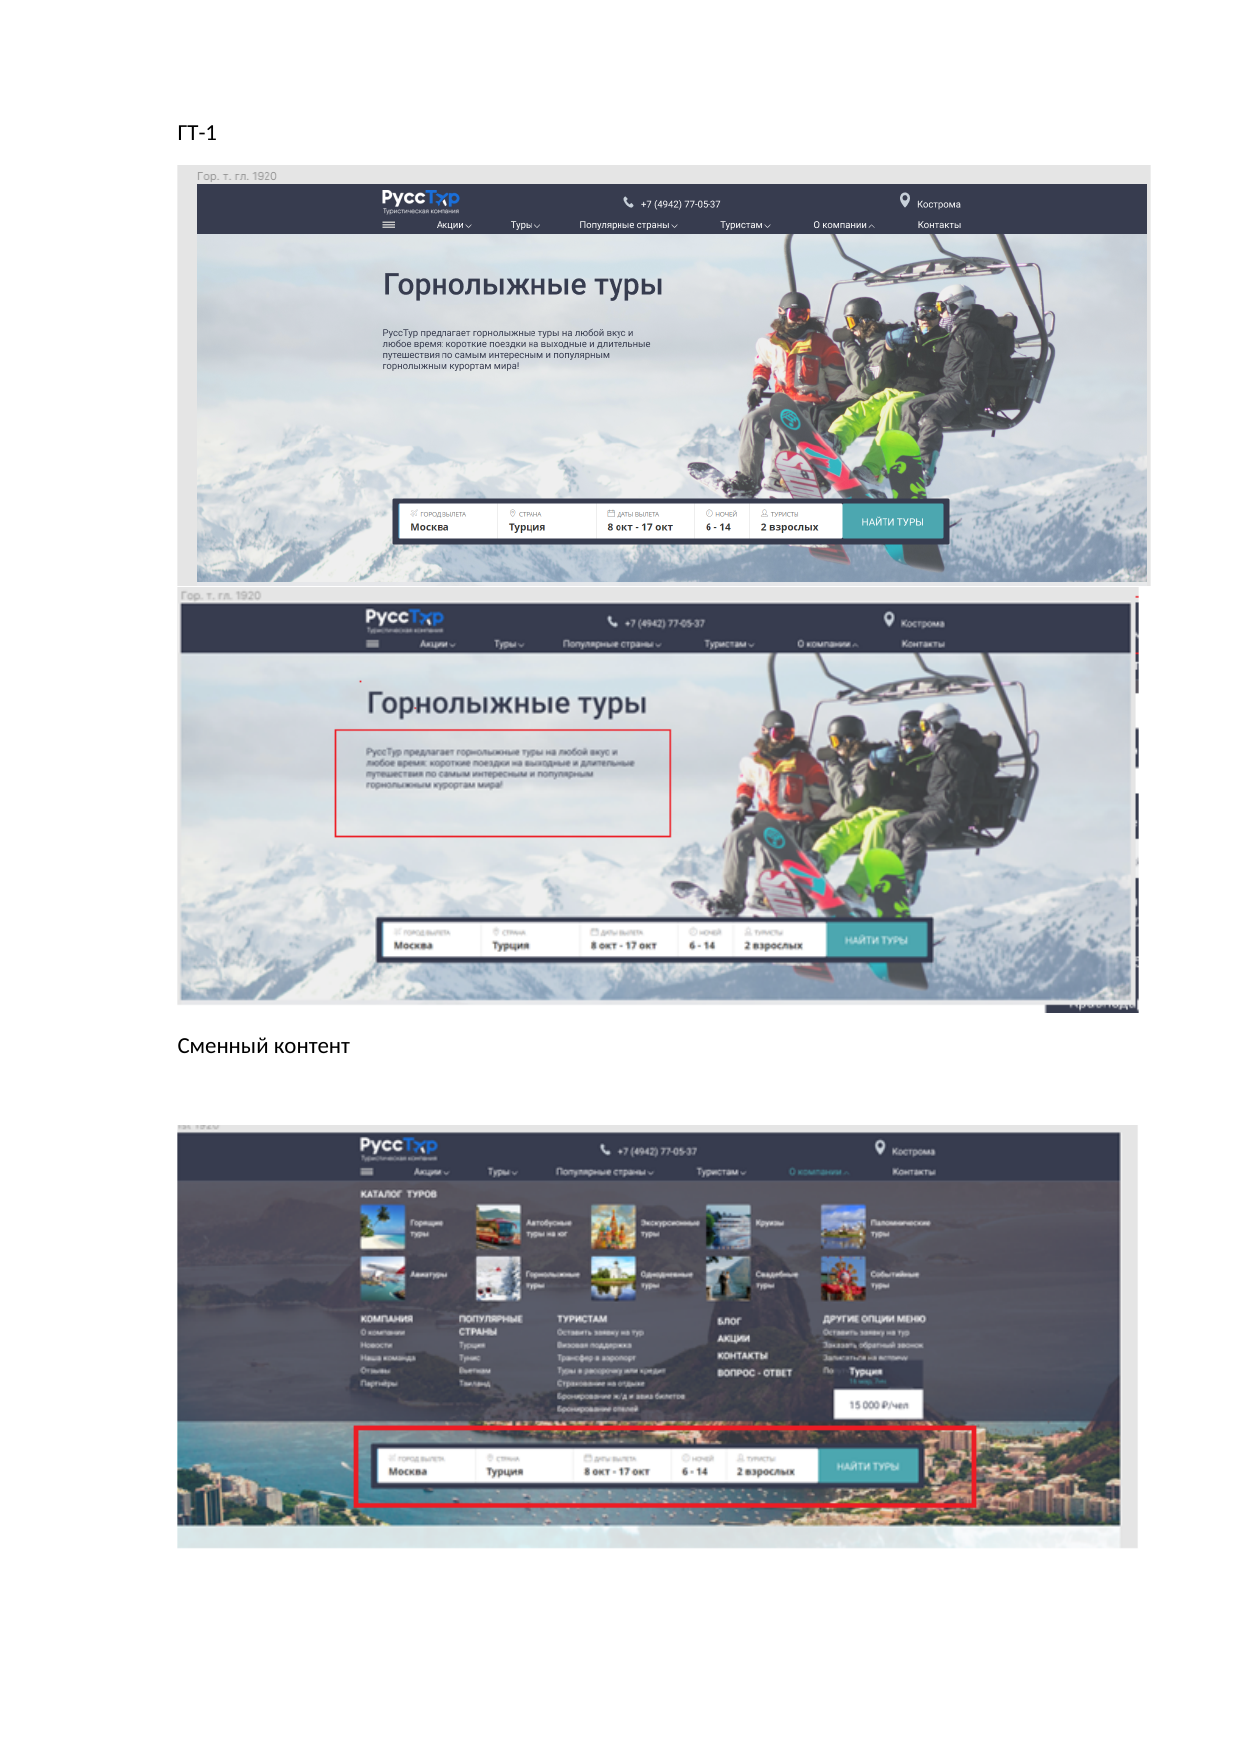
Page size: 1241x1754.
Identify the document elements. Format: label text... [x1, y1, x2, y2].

picture [177, 1125, 1152, 1567]
text ГТ-1 [177, 118, 1152, 146]
picture [177, 165, 1151, 586]
picture [177, 587, 1139, 1013]
text Сменный контент [177, 1032, 1152, 1059]
